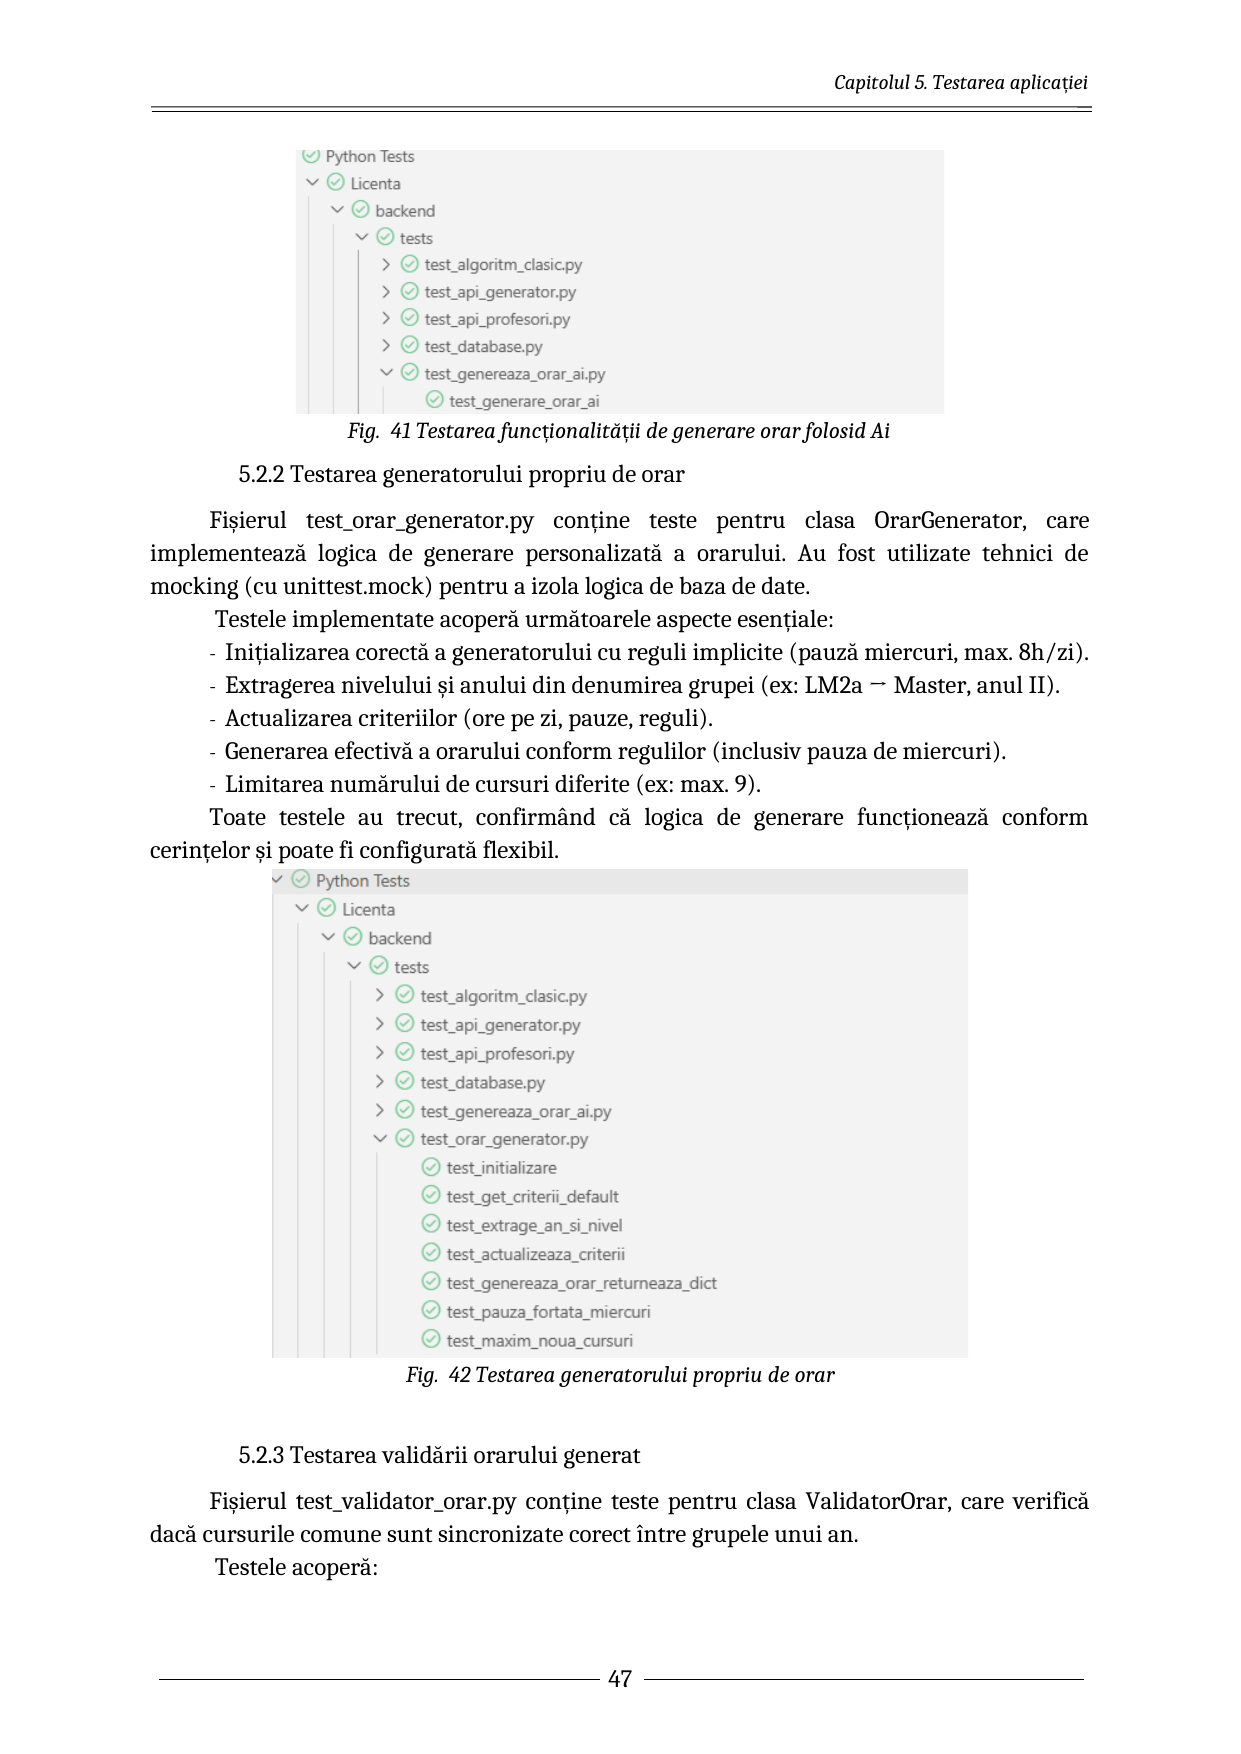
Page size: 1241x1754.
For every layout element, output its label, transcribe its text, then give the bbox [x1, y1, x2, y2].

text Testele acoperă: [150, 1553, 1090, 1582]
text Fișierul test_orar_generator.py conține teste pentru clasa OrarGenerator, care implementează logica de generare personalizată a orarului. Au fost utilizate tehnici de mocking (cu unittest.mock) pentru a izola logica de baza de date. [150, 506, 1090, 601]
list Limitarea numărului de cursuri diferite (ex: max. 9). [209, 770, 1090, 799]
subtitle Fig. 41 Testarea funcționalității de generare orar folosid Ai [150, 418, 1090, 444]
text Toate testele au trecut, confirmând că logica de generare funcționează conform cerințelor și poate fi configurată flexibil. [150, 803, 1090, 865]
subtitle 5.2.2 Testarea generatorului propriu de orar [150, 460, 1090, 489]
list Extragerea nivelului și anului din denumirea grupei (ex: LM2a → Master, anul II). [209, 671, 1090, 700]
list Actualizarea criteriilor (ore pe zi, pauze, reguli). [209, 704, 1090, 733]
subtitle 5.2.3 Testarea validării orarului generat [150, 1441, 1090, 1470]
list Generarea efectivă a orarului conform regulilor (inclusiv pauza de miercuri). [209, 737, 1090, 766]
subtitle Fig. 42 Testarea generatorului propriu de orar [150, 1362, 1090, 1388]
picture [295, 150, 945, 414]
list Inițializarea corectă a generatorului cu reguli implicite (pauză miercuri, max. 8h/zi). [209, 638, 1090, 667]
text Testele implementate acoperă următoarele aspecte esențiale: [150, 605, 1090, 634]
text Fișierul test_validator_orar.py conține teste pentru clasa ValidatorOrar, care verifică dacă cursurile comune sunt sincronizate corect între grupele unui an. [150, 1487, 1090, 1549]
picture [272, 869, 969, 1358]
